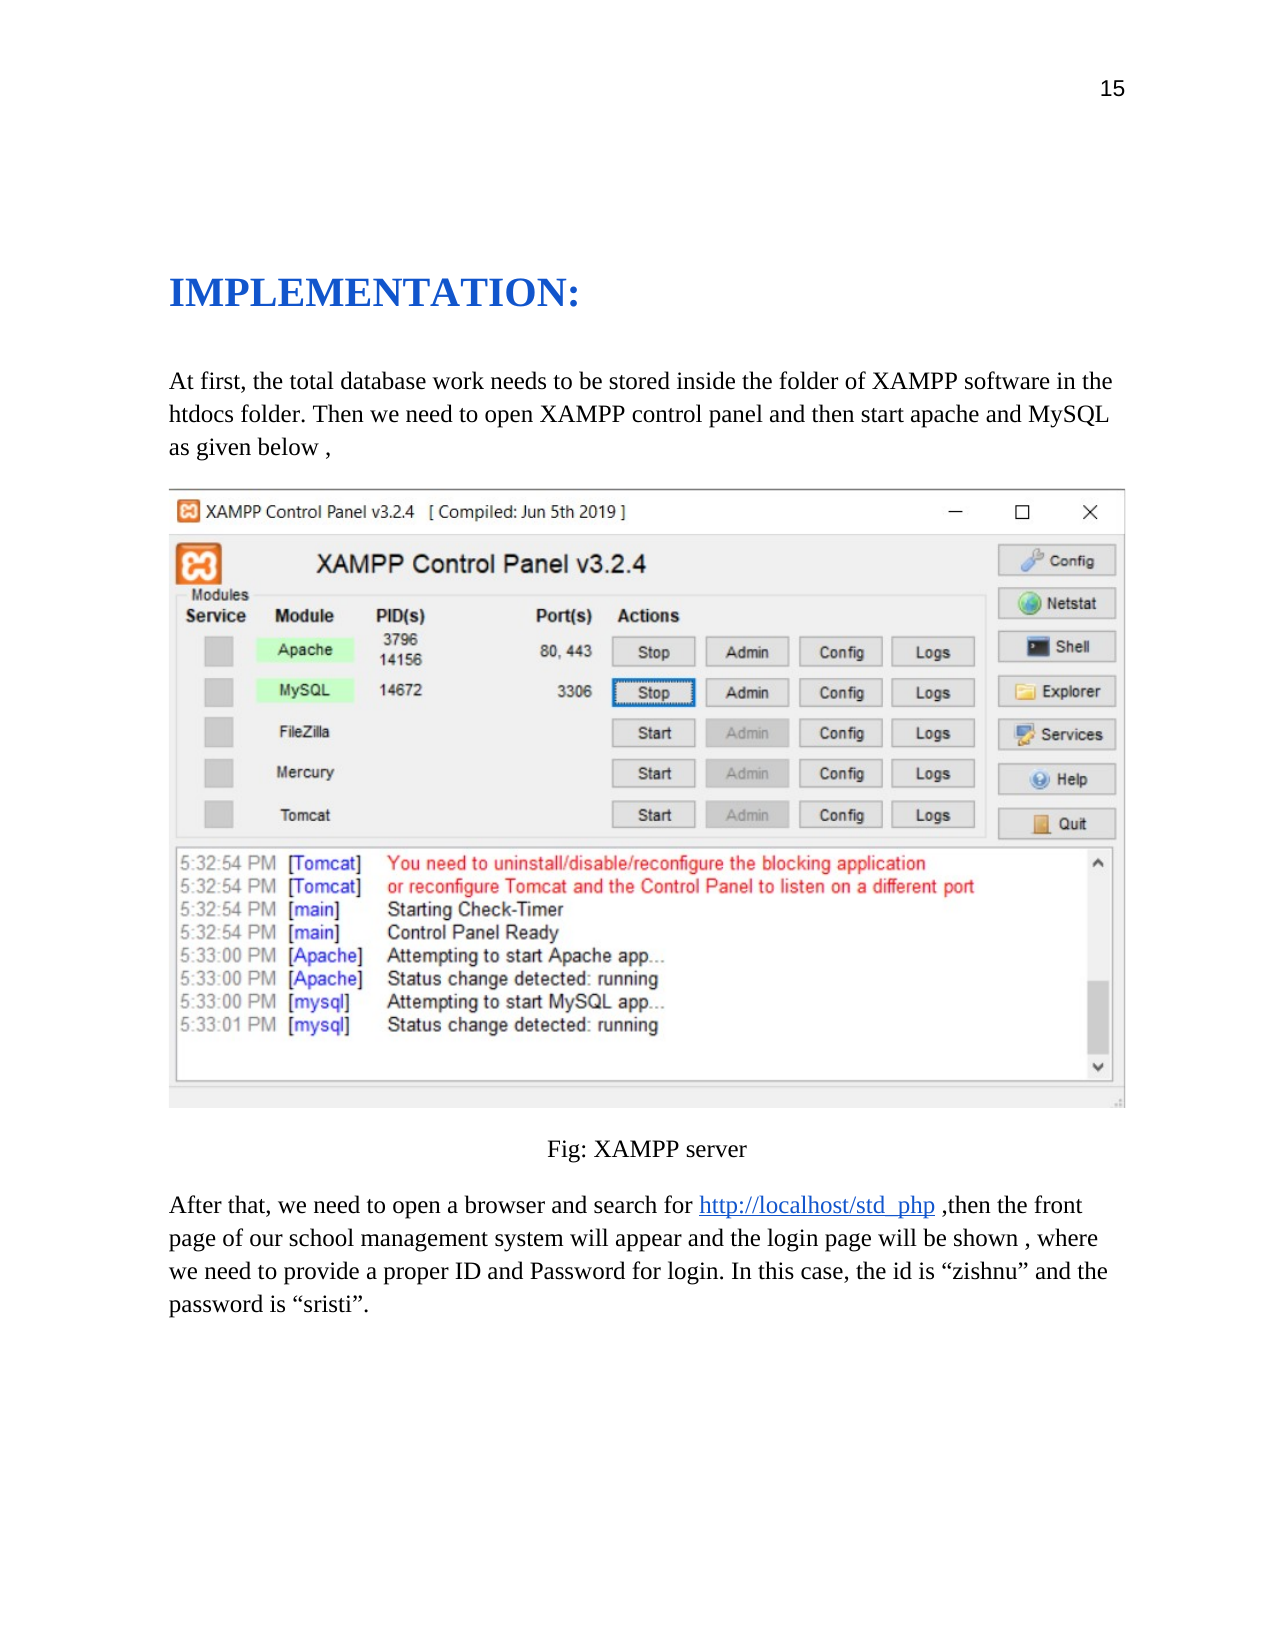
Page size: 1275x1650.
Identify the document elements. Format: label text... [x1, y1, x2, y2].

text After that, we need to open a browser and search for http://localhost/std_php ,then the front page of our school management system will appear and the login page will be shown , where we need to provide a proper ID and Password for login. In this case, the id is “zishnu” and the password is “sristi”. [169, 1190, 1125, 1318]
picture [168, 488, 1125, 1108]
text At first, the total database work needs to be stored inside the folder of XAMPP software in the htdocs folder. Then we need to open XAMPP control panel and then start apache and MySQL as given below , [169, 366, 1125, 461]
text Fig: XAMPP server [169, 1134, 1125, 1163]
text IMPLEMENTATION: [169, 267, 1125, 315]
